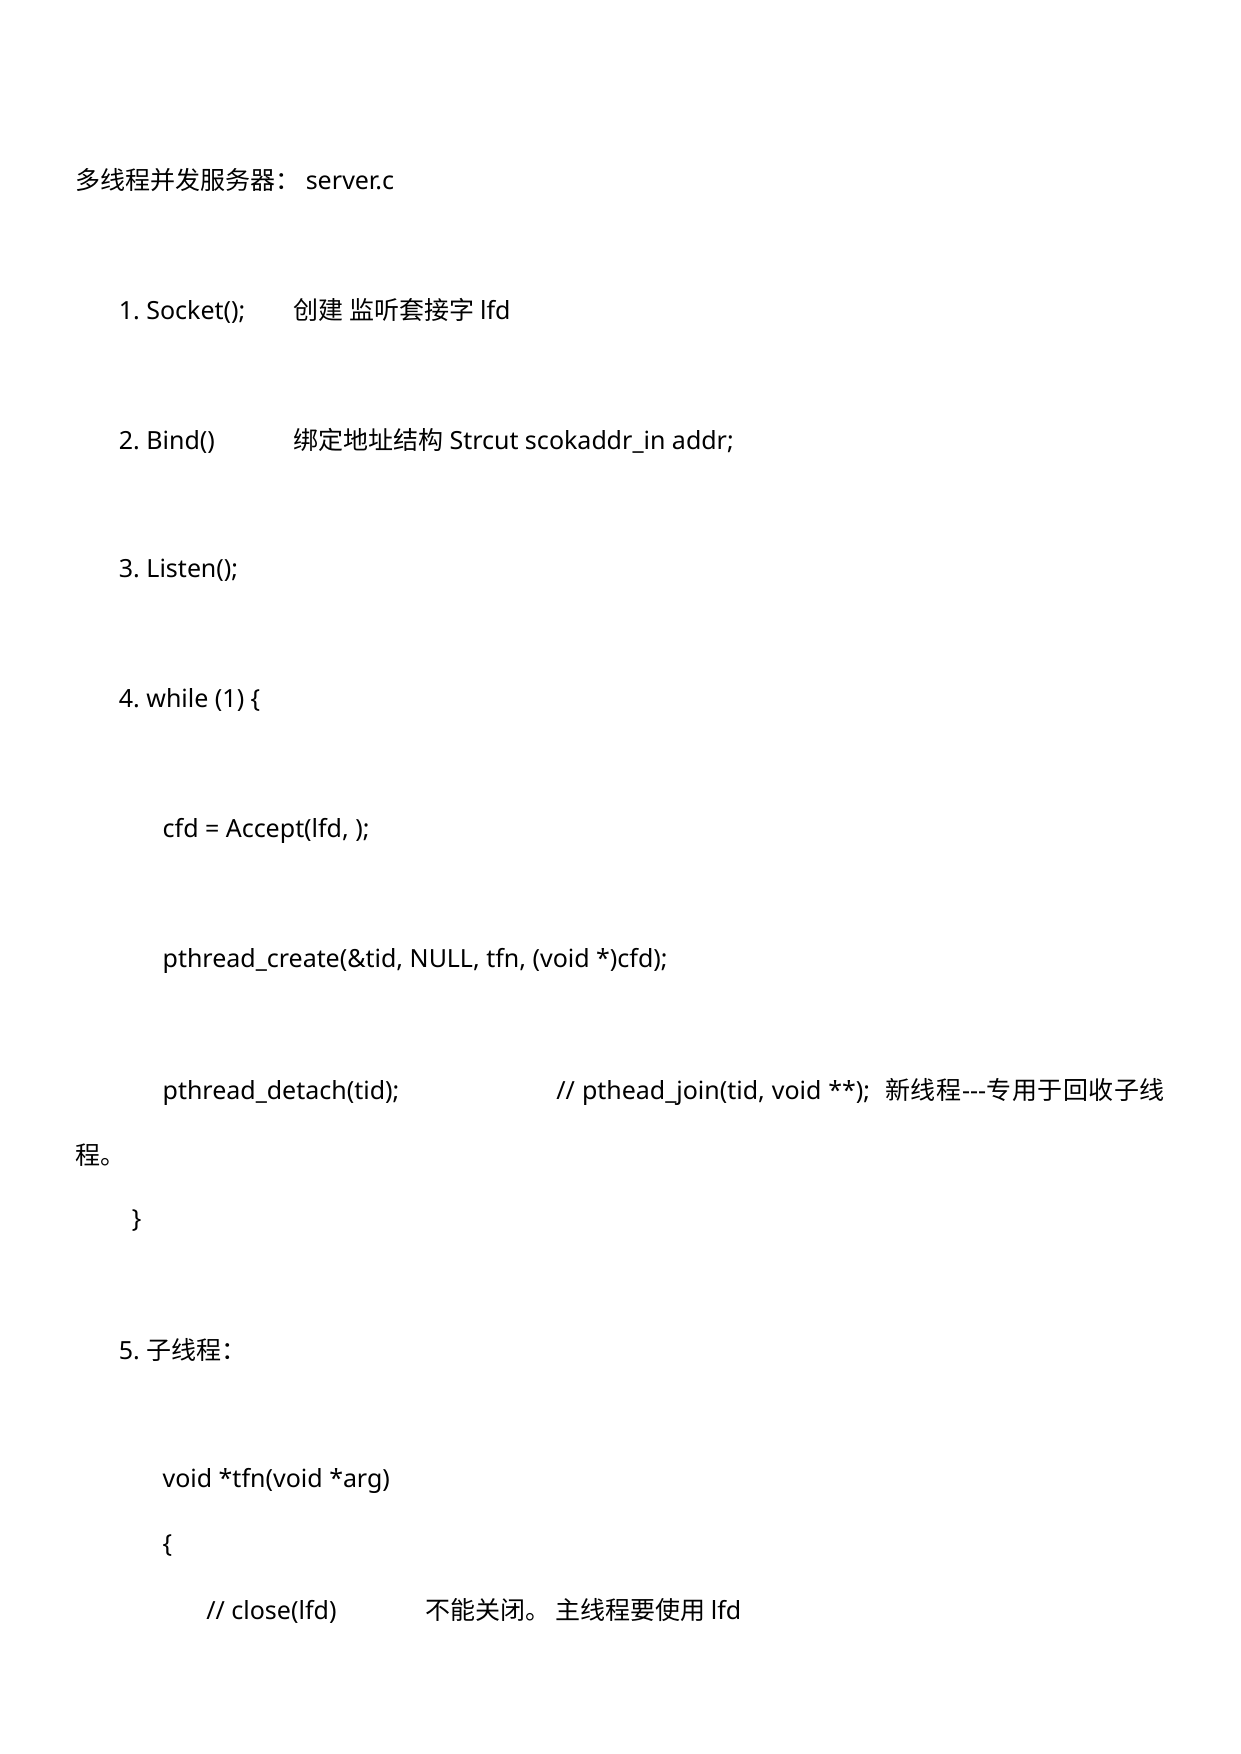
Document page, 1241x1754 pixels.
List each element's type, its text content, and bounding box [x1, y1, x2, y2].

text 3. Listen(); [75, 536, 1165, 601]
text 5. 子线程： [75, 1316, 1165, 1381]
text 2. Bind() 绑定地址结构 Strcut scokaddr_in addr; [75, 406, 1165, 471]
text void *tfn(void *arg) [75, 1446, 1165, 1511]
text // close(lfd) 不能关闭。 主线程要使用lfd [75, 1576, 1165, 1641]
text pthread_create(&tid, NULL, tfn, (void *)cfd); [75, 926, 1165, 991]
text 多线程并发服务器： server.c [75, 146, 1165, 211]
text { [75, 1511, 1165, 1576]
text pthread_detach(tid); // pthead_join(tid, void **); 新线程---专用于回收子线程。 [75, 1056, 1165, 1186]
text 4. while (1) { [75, 666, 1165, 731]
text cfd = Accept(lfd, ); [75, 796, 1165, 861]
text } [75, 1186, 1165, 1251]
text 1. Socket(); 创建 监听套接字 lfd [75, 276, 1165, 341]
